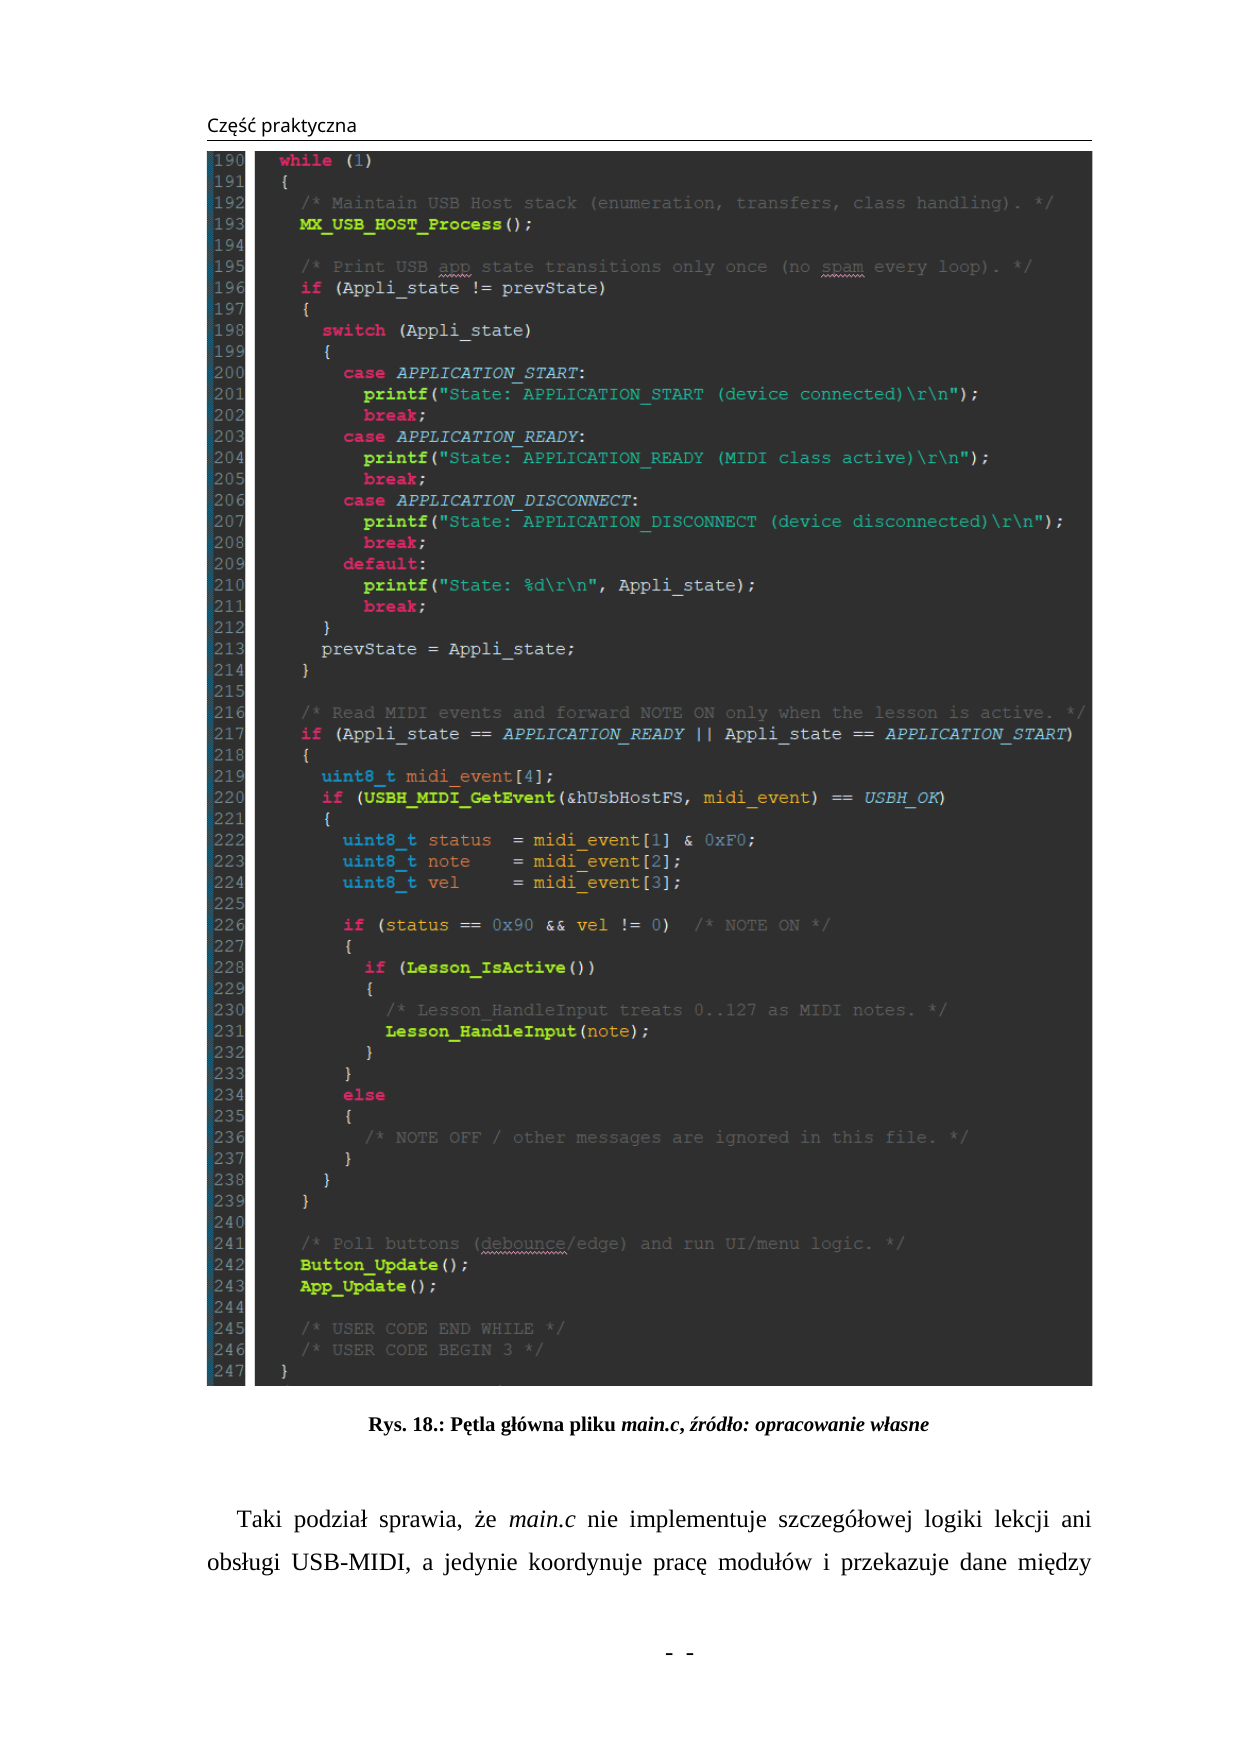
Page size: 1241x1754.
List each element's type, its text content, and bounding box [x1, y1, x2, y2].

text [207, 1504, 1092, 1576]
picture [206, 151, 1093, 1386]
